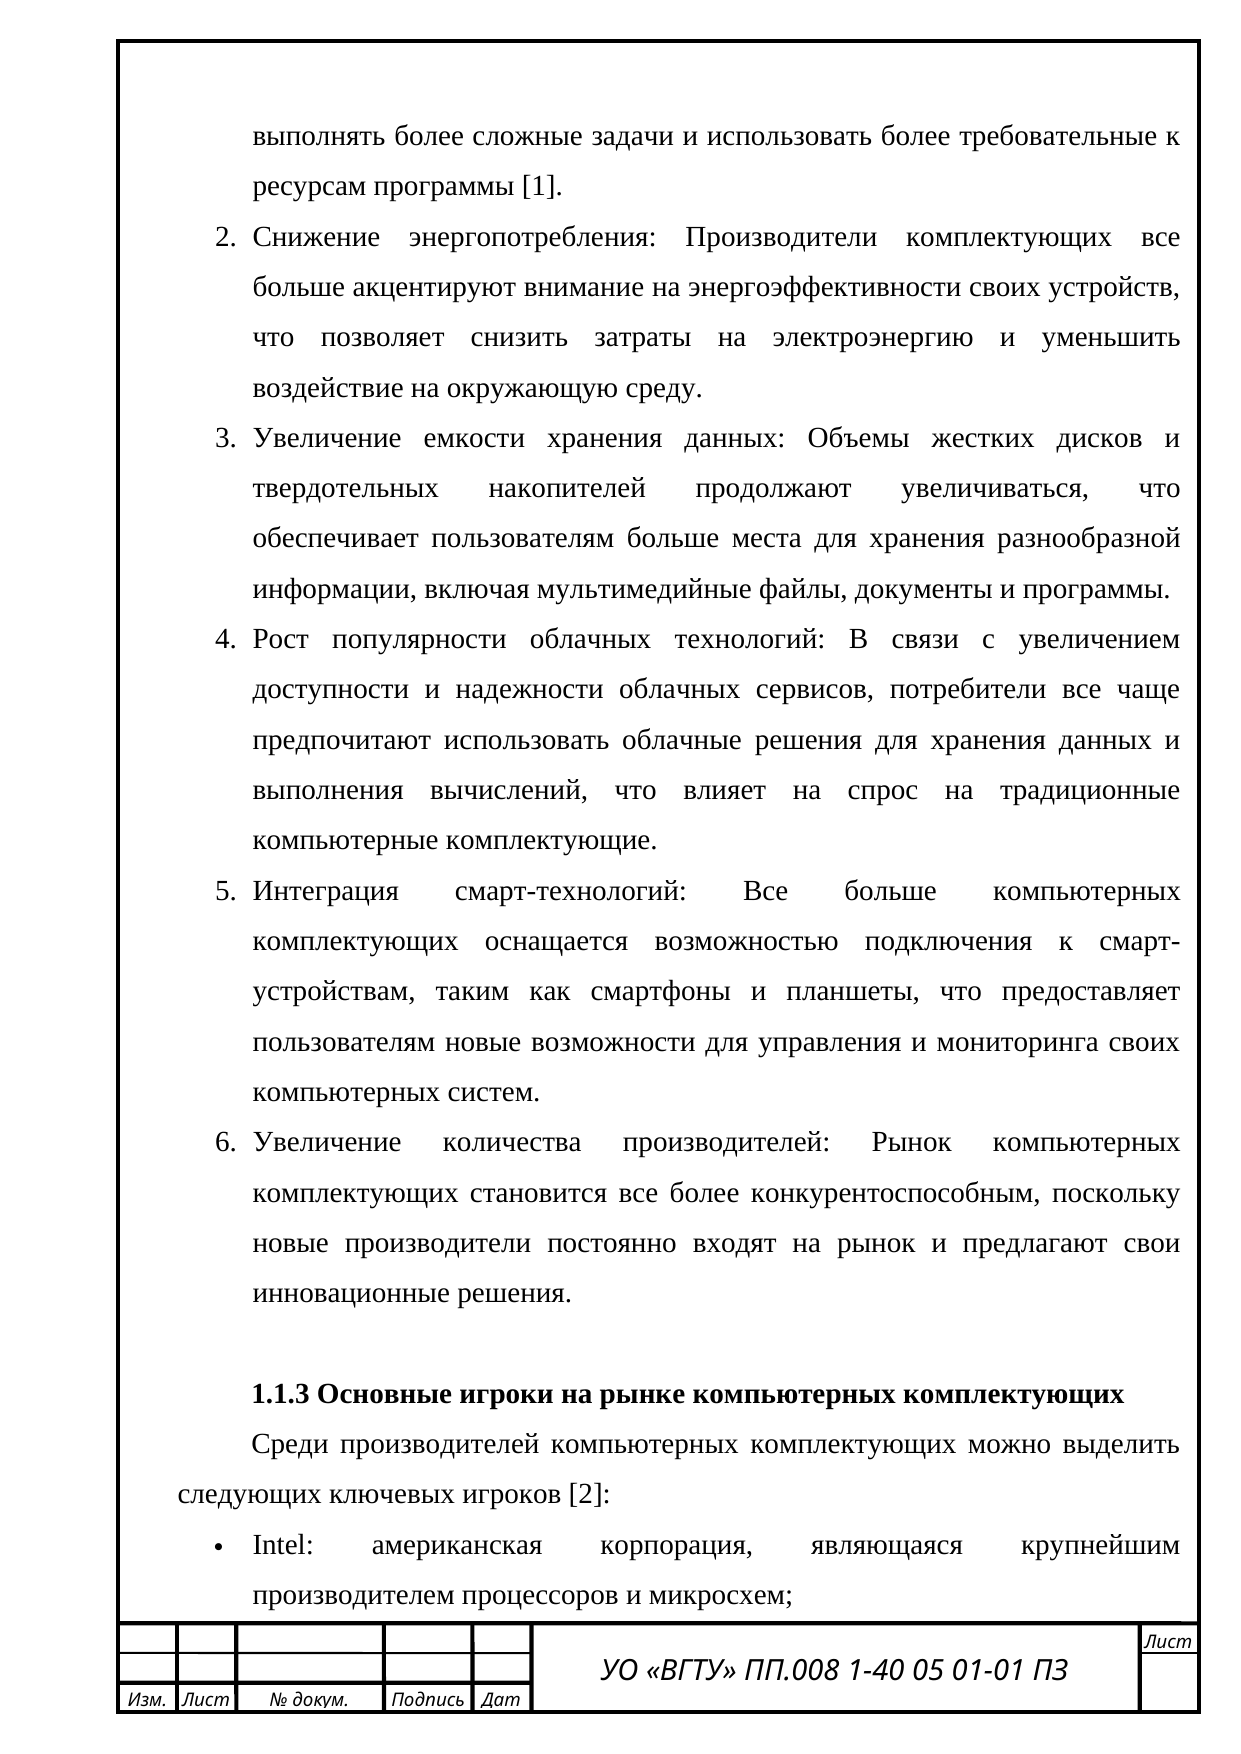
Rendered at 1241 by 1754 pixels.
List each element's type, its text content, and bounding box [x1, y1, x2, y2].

list Снижение энергопотребления: Производители комплектующих все больше акцентируют внимание на энергоэффективности своих устройств, что позволяет снизить затраты на электроэнергию и уменьшить воздействие на окружающую среду. [215, 219, 1181, 403]
list Интеграция смарт-технологий: Все больше компьютерных комплектующих оснащается возможностью подключения к смарт-устройствам, таким как смартфоны и планшеты, что предоставляет пользователям новые возможности для управления и мониторинга своих компьютерных систем. [215, 873, 1181, 1108]
list Увеличение емкости хранения данных: Объемы жестких дисков и твердотельных накопителей продолжают увеличиваться, что обеспечивает пользователям больше места для хранения разнообразной информации, включая мультимедийные файлы, документы и программы. [215, 420, 1181, 604]
list Увеличение количества производителей: Рынок компьютерных комплектующих становится все более конкурентоспособным, поскольку новые производители постоянно входят на рынок и предлагают свои инновационные решения. [215, 1124, 1181, 1309]
text 1.1.3 Основные игроки на рынке компьютерных комплектующих [177, 1376, 1181, 1409]
list Рост популярности облачных технологий: В связи с увеличением доступности и надежности облачных сервисов, потребители все чаще предпочитают использовать облачные решения для хранения данных и выполнения вычислений, что влияет на спрос на традиционные компьютерные комплектующие. [215, 621, 1181, 856]
text Среди производителей компьютерных комплектующих можно выделить следующих ключевых игроков [2]: [177, 1426, 1181, 1510]
list Intel: американская корпорация, являющаяся крупнейшим производителем процессоров и микросхем; [215, 1527, 1181, 1611]
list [215, 118, 1181, 202]
